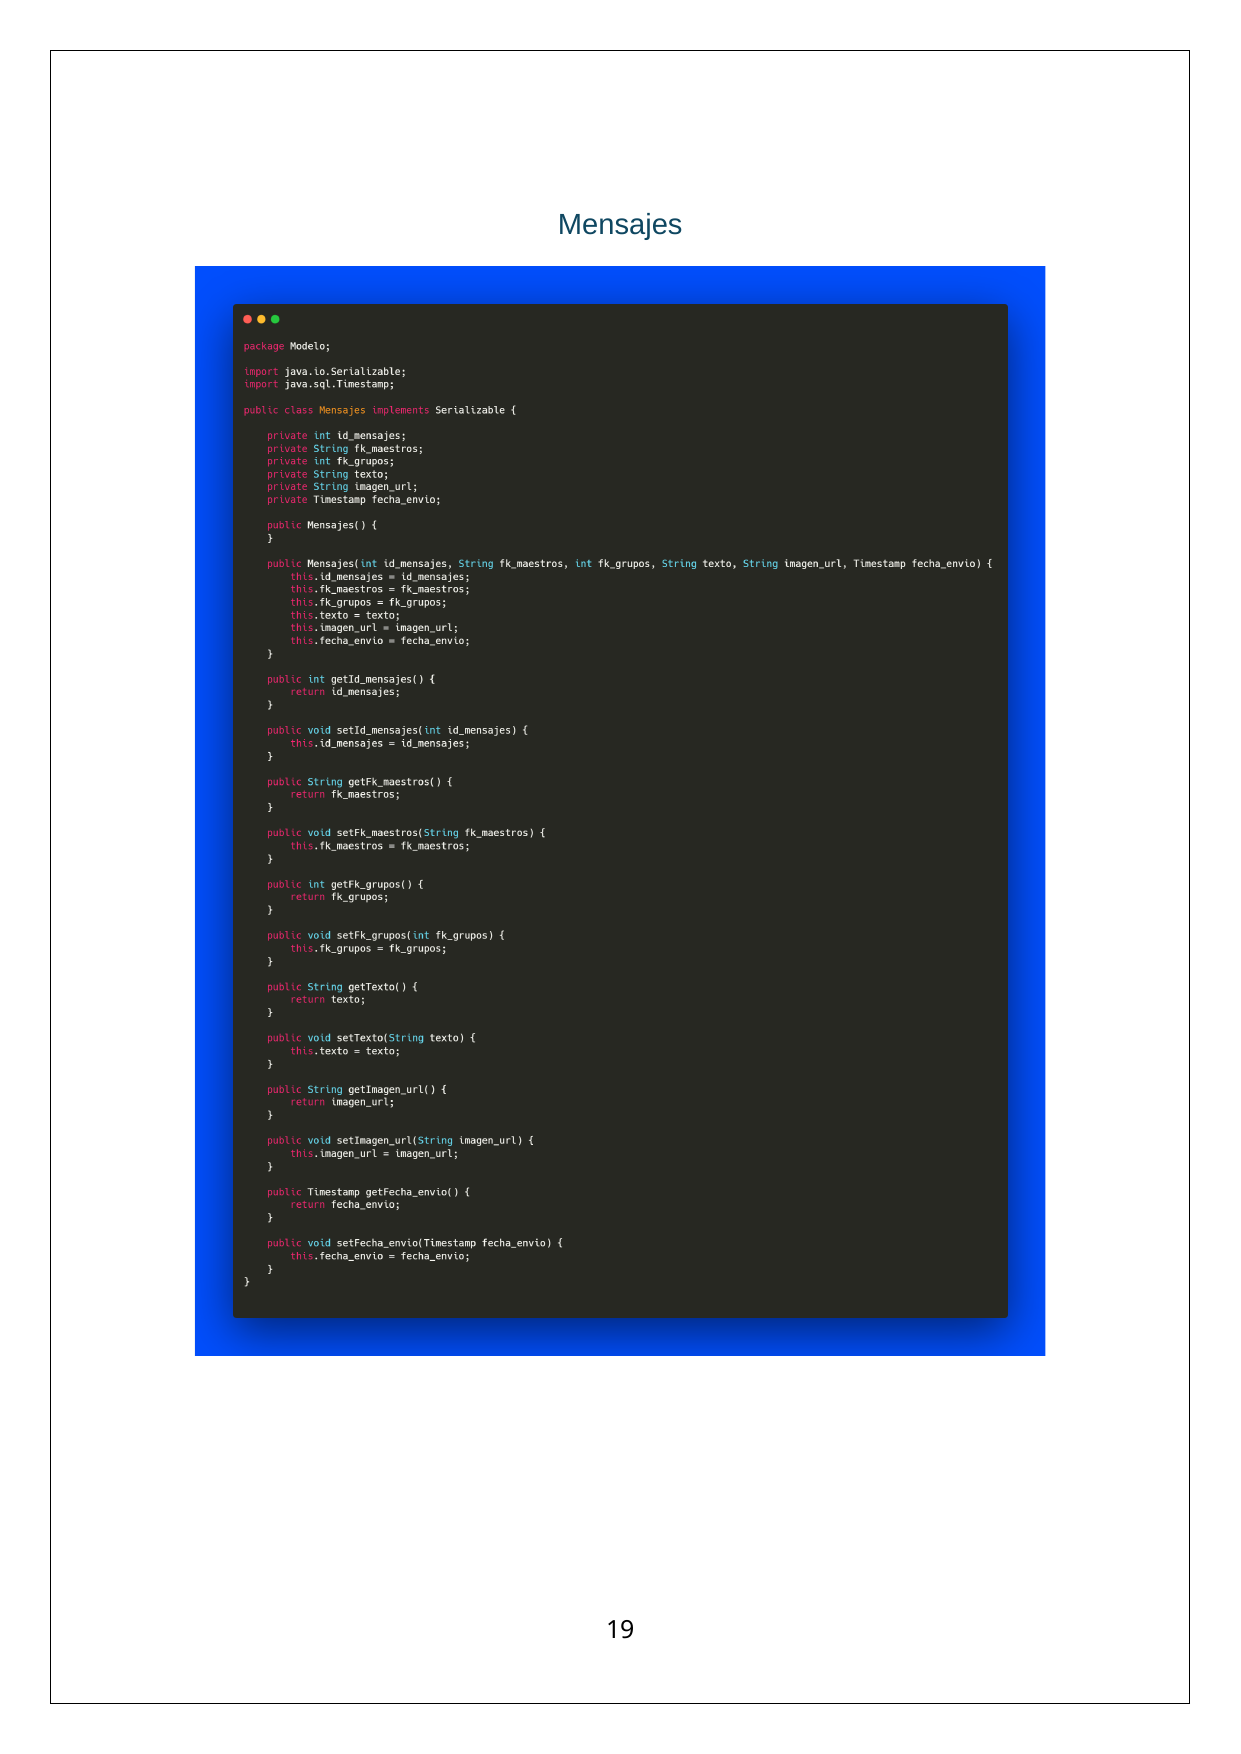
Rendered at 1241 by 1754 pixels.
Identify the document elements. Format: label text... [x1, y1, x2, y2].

subtitle Mensajes [177, 207, 1063, 241]
picture [194, 266, 1046, 1356]
